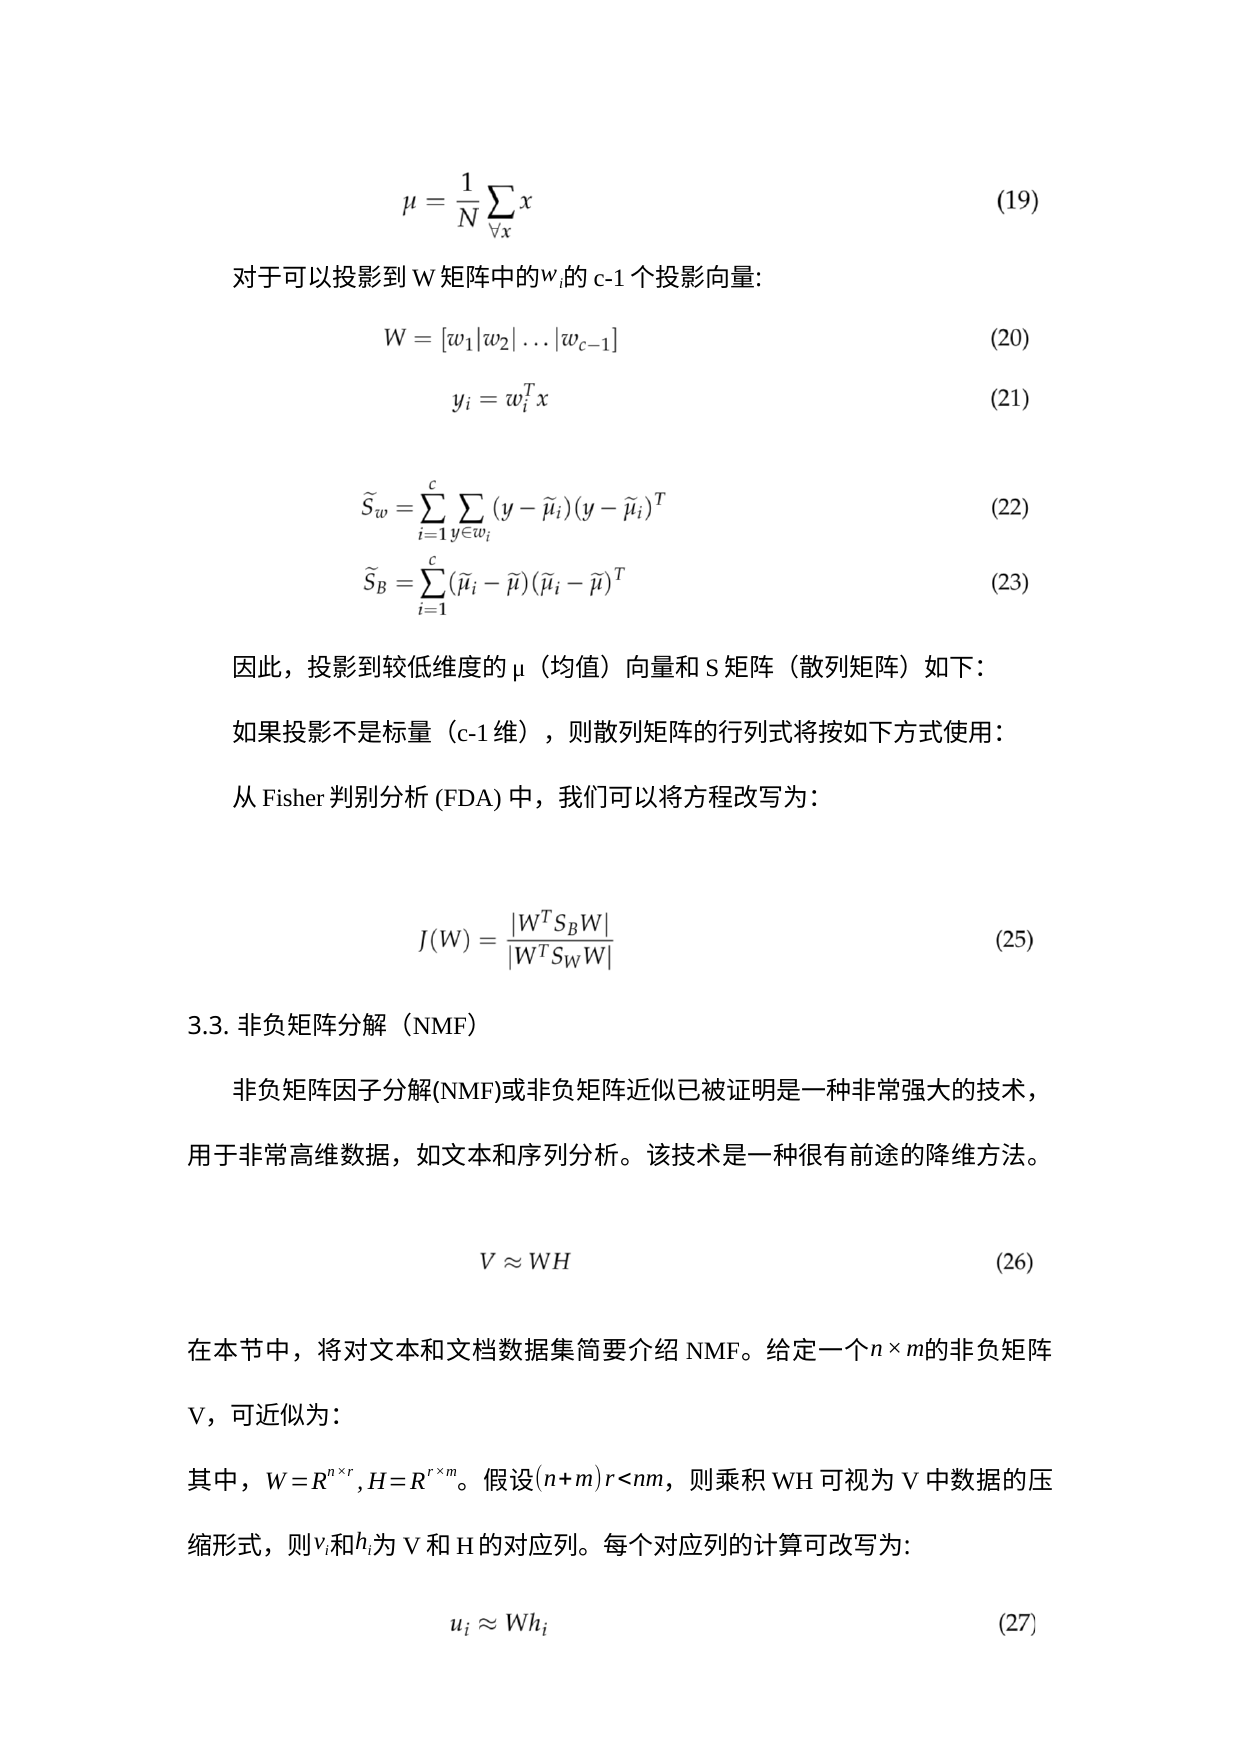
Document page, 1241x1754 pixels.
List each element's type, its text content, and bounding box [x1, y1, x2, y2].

picture [452, 1237, 1043, 1289]
text 如果投影不是标量（c-1维），则散列矩阵的行列式将按如下方式使用： [187, 698, 1053, 763]
picture [380, 167, 1046, 253]
picture [404, 903, 1042, 983]
picture [342, 476, 1036, 626]
text 从Fisher判别分析 (FDA) 中，我们可以将方程改写为： [187, 763, 1053, 828]
text 对于可以投影到W矩阵中的的c-1个投影向量: [187, 243, 1053, 308]
text 非负矩阵因子分解(NMF)或非负矩阵近似已被证明是一种非常强大的技术，用于非常高维数据，如文本和序列分析。该技术是一种很有前途的降维方法。在本节中，将对文本和文档数据集简要介绍NMF。给定一个的非负矩阵V，可近似为： [187, 1056, 1053, 1446]
picture [421, 1601, 1035, 1636]
text 其中，。假设，则乘积WH可视为V中数据的压缩形式，则和为V和H的对应列。每个对应列的计算可改写为: [187, 1446, 1053, 1576]
picture [354, 308, 1043, 427]
